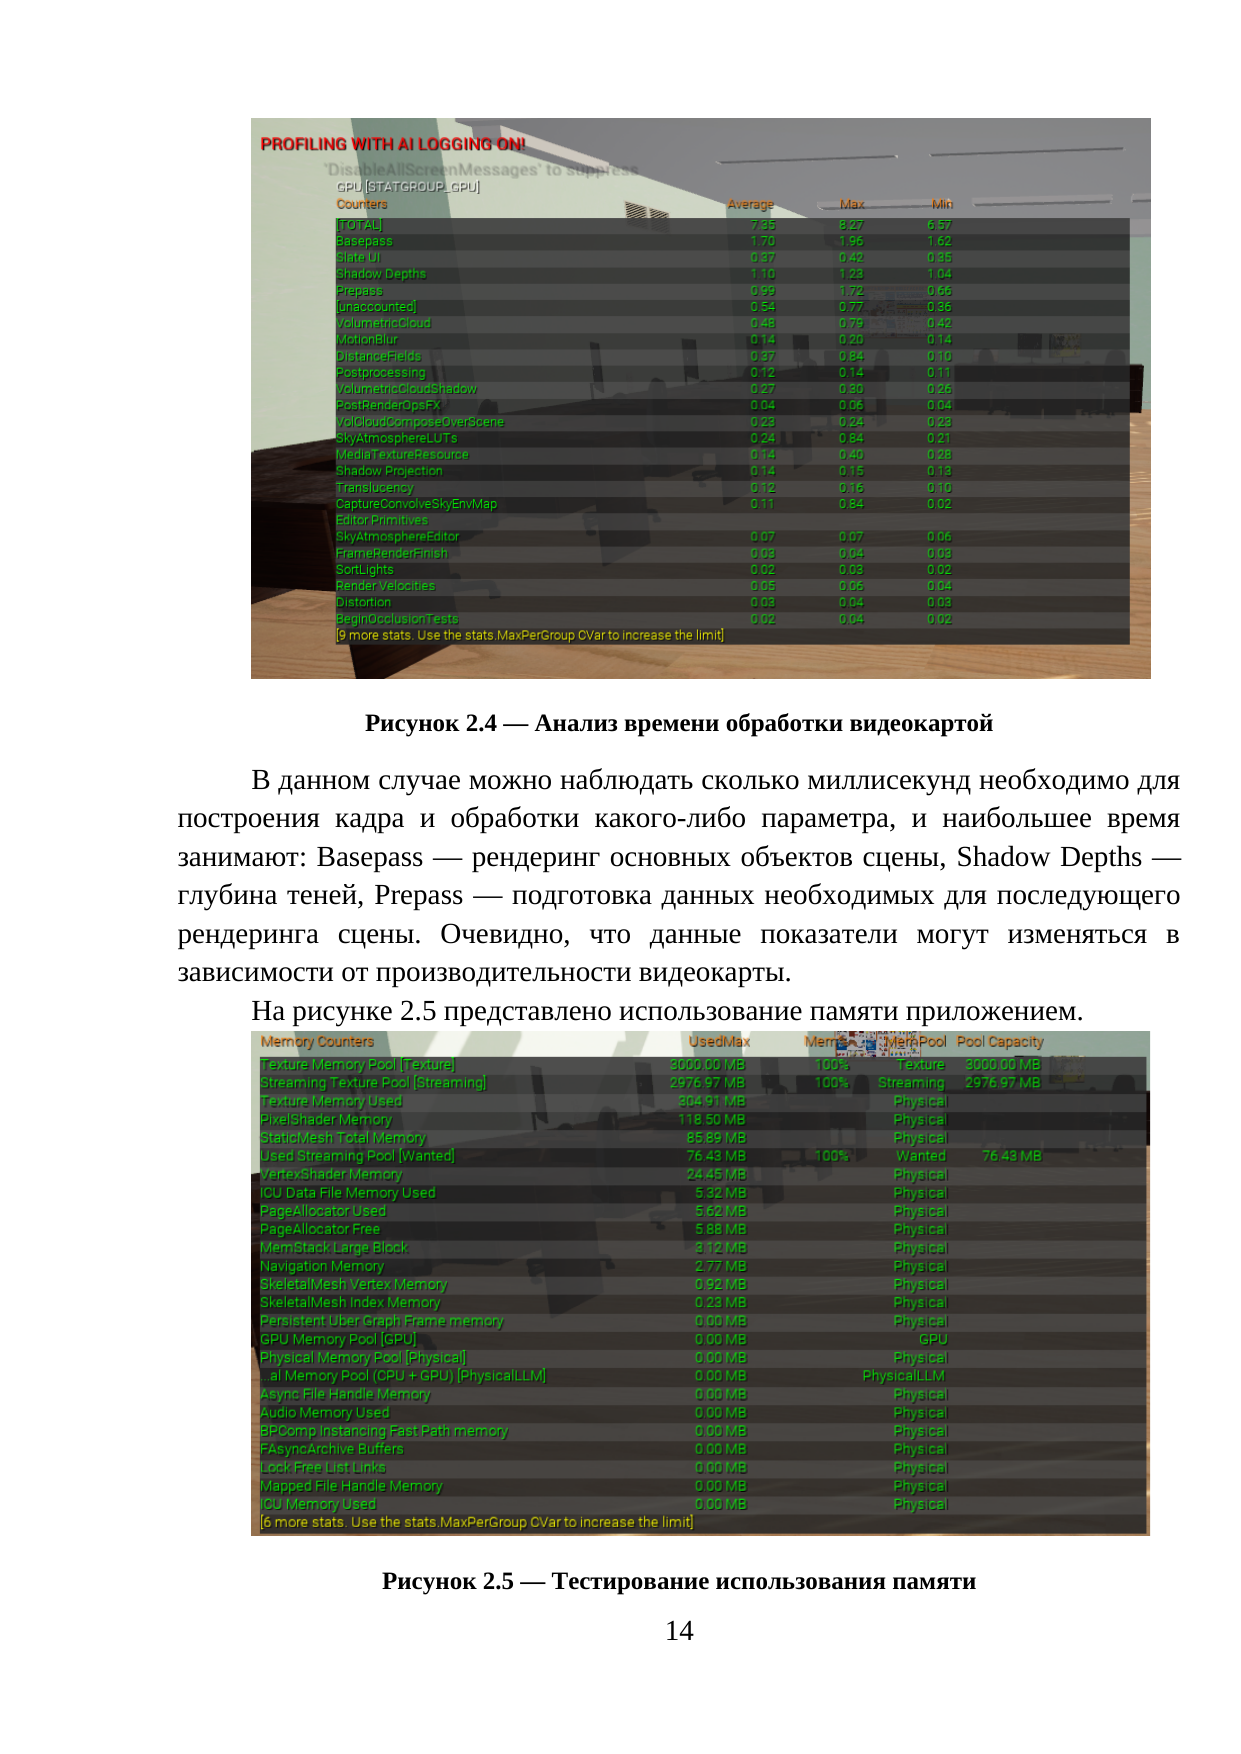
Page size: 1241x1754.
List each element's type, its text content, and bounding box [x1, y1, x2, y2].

text В данном случае можно наблюдать сколько миллисекунд необходимо для построения кадра и обработки какого-либо параметра, и наибольшее время занимают: Basepass — рендеринг основных объектов сцены, Shadow Depths — глубина теней, Prepass — подготовка данных необходимых для последующего рендеринга сцены. Очевидно, что данные показатели могут изменяться в зависимости от производительности видеокарты. [177, 762, 1181, 988]
text Рисунок 2.4 — Анализ времени обработки видеокартой [177, 708, 1181, 737]
text На рисунке 2.5 представлено использование памяти приложением. [177, 993, 1181, 1027]
picture [251, 1031, 1151, 1536]
picture [251, 118, 1151, 679]
text Рисунок 2.5 — Тестирование использования памяти [177, 1566, 1181, 1594]
